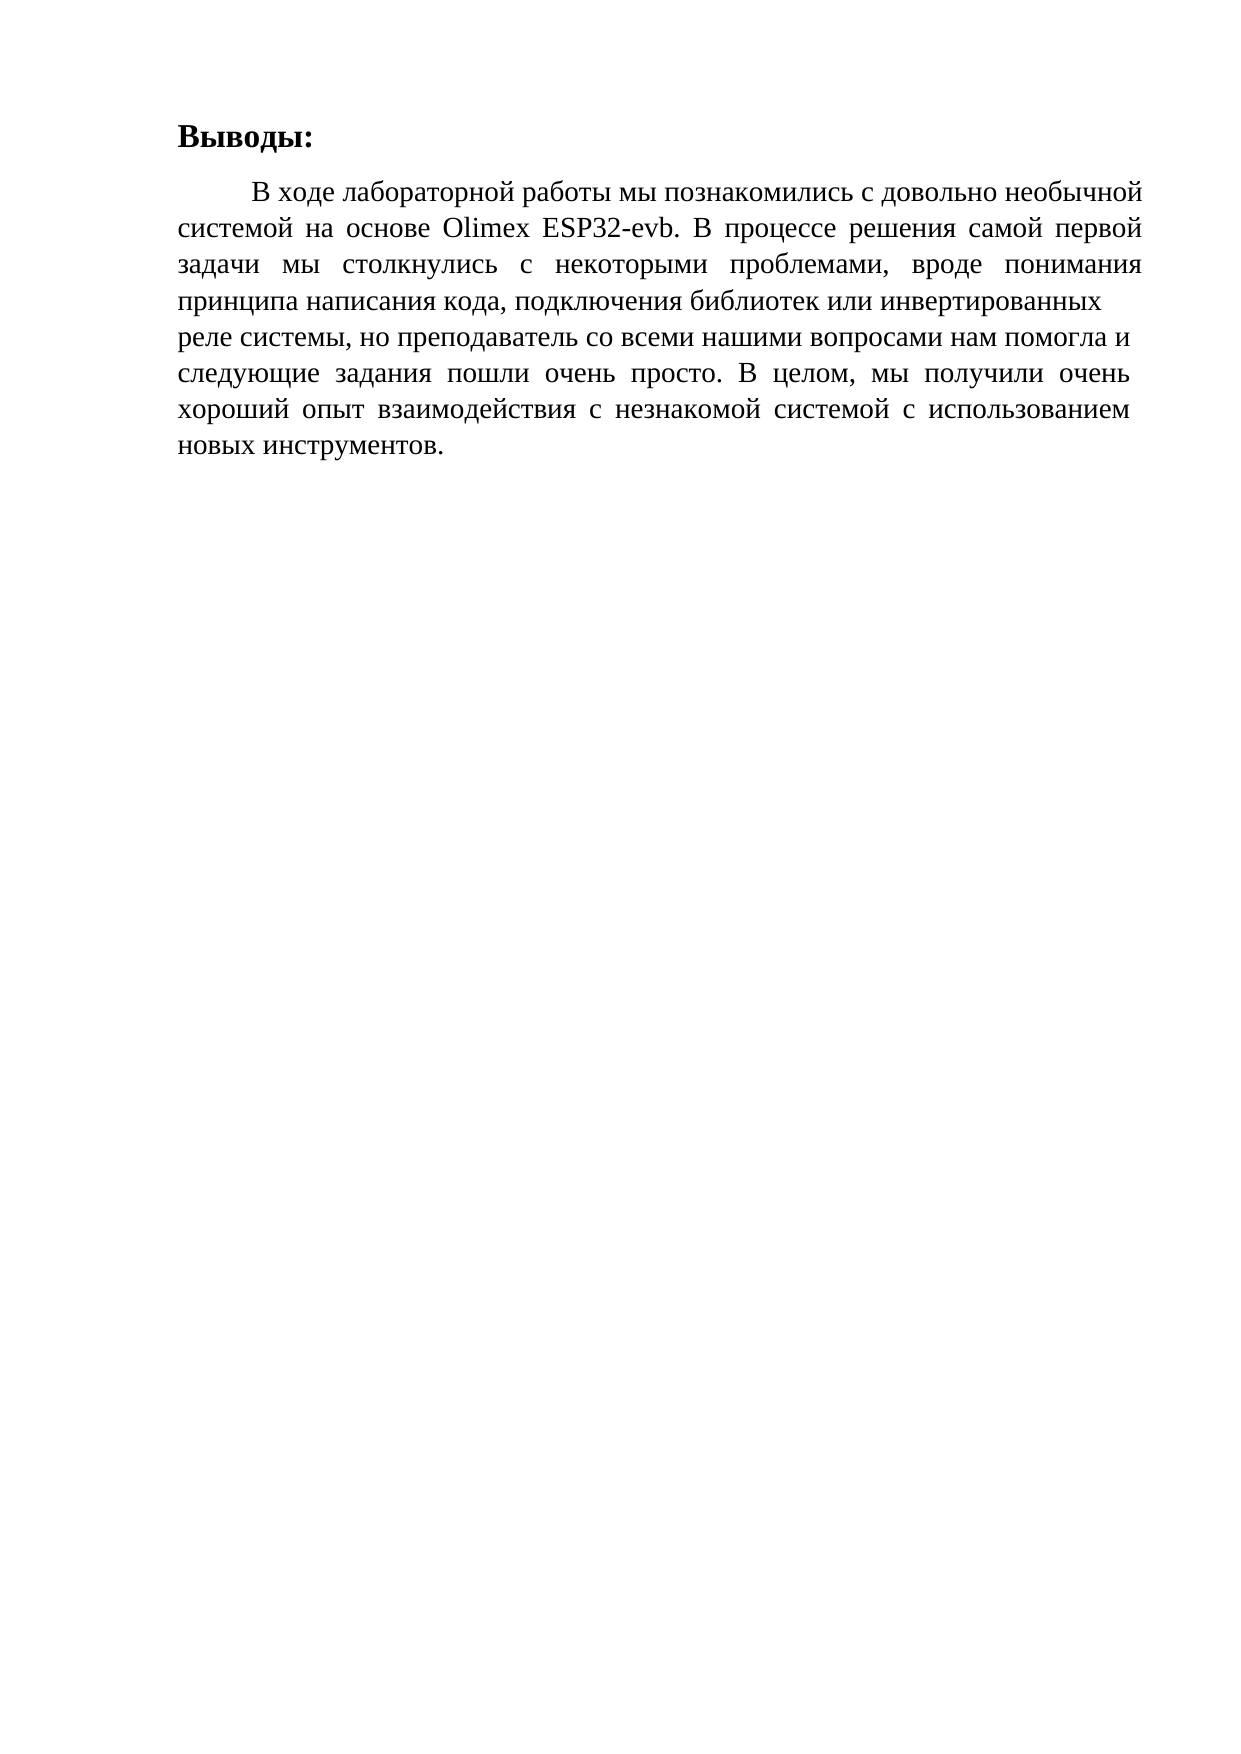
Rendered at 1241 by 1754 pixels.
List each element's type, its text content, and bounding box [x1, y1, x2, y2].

subtitle Выводы: [177, 116, 1167, 154]
text реле системы, но преподаватель со всеми нашими вопросами нам помогла и следующие задания пошли очень просто. В целом, мы получили очень хороший опыт взаимодействия с незнакомой системой с использованием новых инструментов. [177, 319, 1131, 461]
text В ходе лабораторной работы мы познакомились с довольно необычной системой на основе Olimex ESP32-evb. В процессе решения самой первой задачи мы столкнулись с некоторыми проблемами, вроде понимания принципа написания кода, подключения библиотек или инвертированных [177, 174, 1143, 316]
